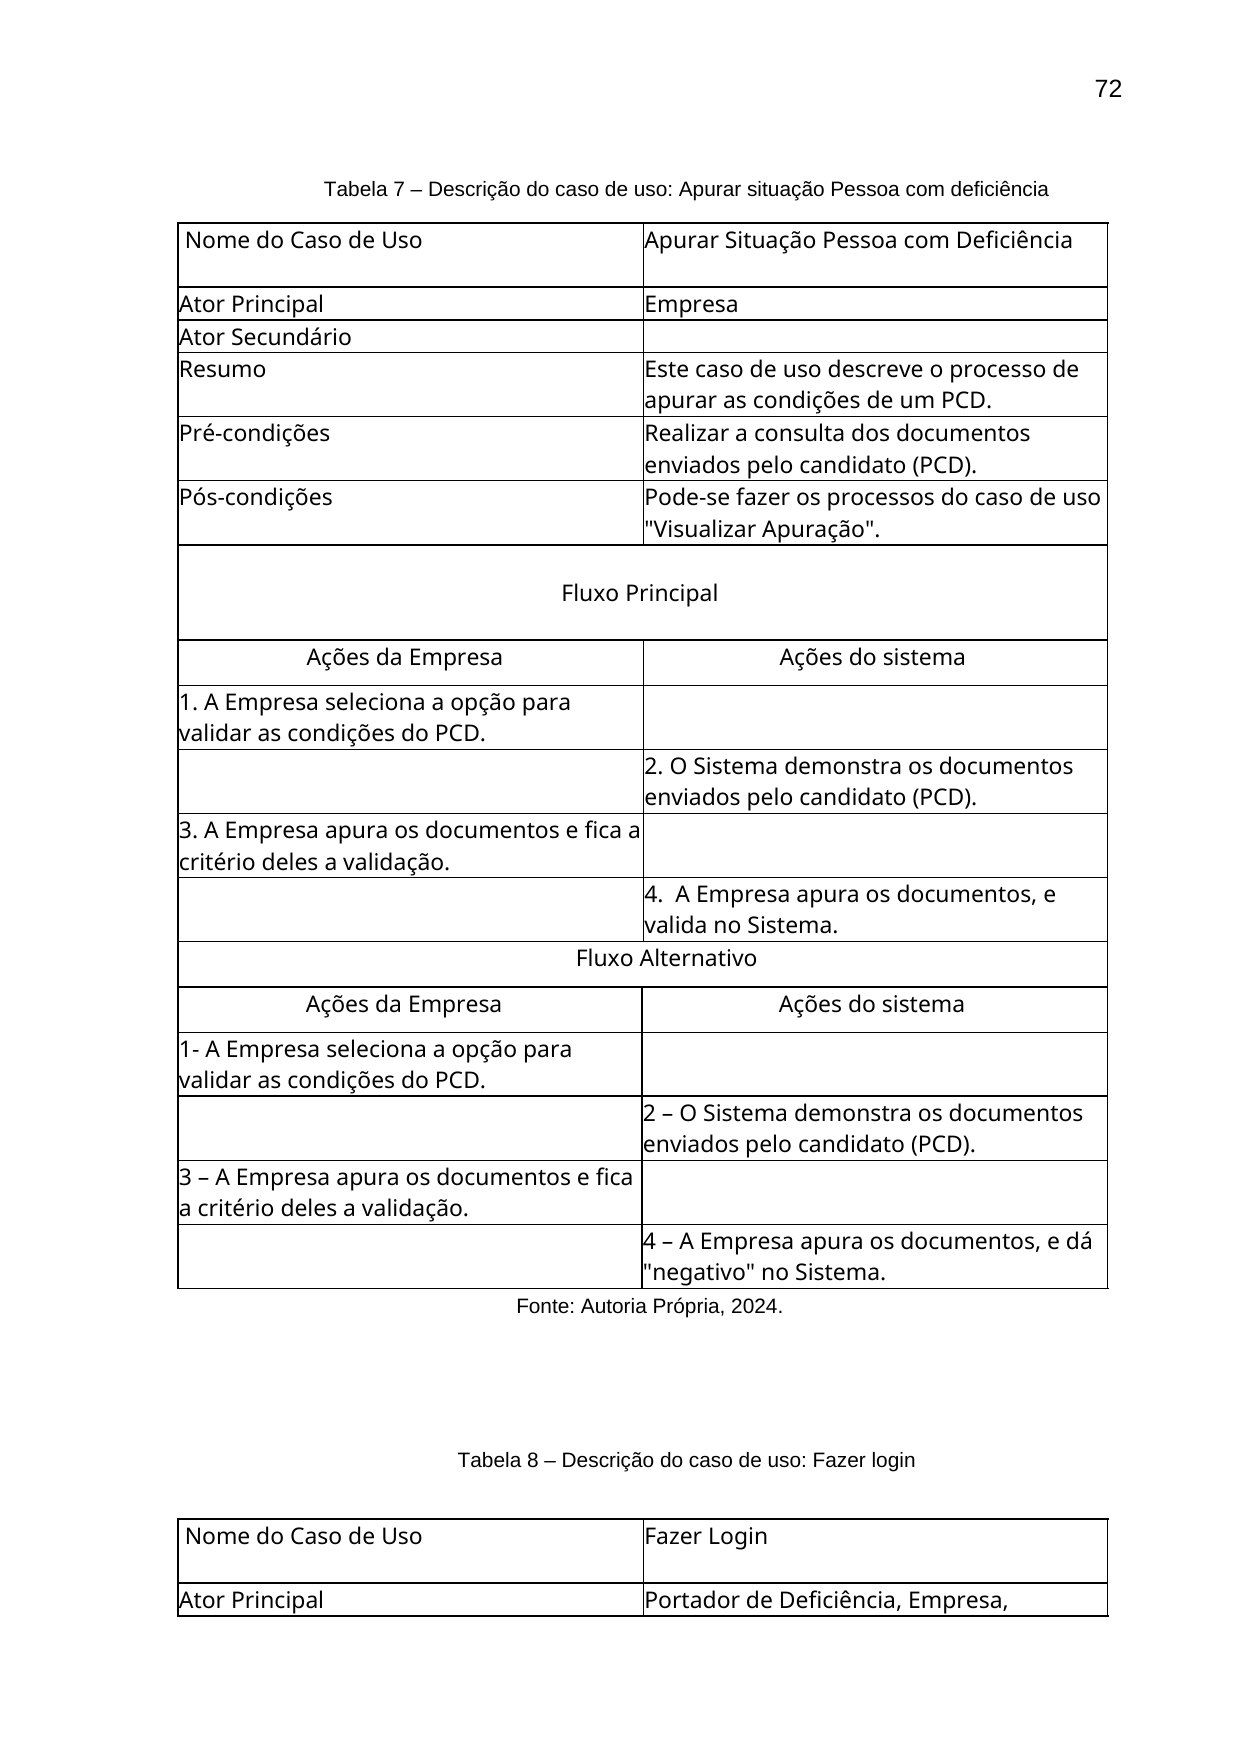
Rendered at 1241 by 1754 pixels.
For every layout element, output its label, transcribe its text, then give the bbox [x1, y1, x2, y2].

table_cell [643, 1161, 1107, 1223]
table_cell Este caso de uso descreve o processo de apurar as condições de um PCD. [644, 353, 1107, 416]
table_cell Ações do sistema [644, 641, 1107, 684]
table_cell [179, 1225, 641, 1288]
table_cell [179, 1097, 641, 1159]
table_cell [644, 321, 1107, 352]
table_cell Empresa [644, 288, 1107, 319]
table_cell 1- A Empresa seleciona a opção para validar as condições do PCD. [179, 1033, 641, 1095]
table_cell Resumo [179, 353, 643, 416]
table_header Nome do Caso de Uso [179, 224, 643, 286]
table_cell [644, 686, 1107, 748]
table_cell 2 – O Sistema demonstra os documentos enviados pelo candidato (PCD). [643, 1097, 1107, 1159]
table_cell Ator Principal [179, 1584, 643, 1615]
table_cell Pré-condições [179, 417, 643, 480]
table_cell 4. A Empresa apura os documentos, e valida no Sistema. [644, 878, 1107, 941]
table_cell Ações do sistema [643, 988, 1107, 1031]
table_header Apurar Situação Pessoa com Deficiência [644, 224, 1107, 286]
table_cell Ator Principal [179, 288, 643, 319]
table_cell [643, 1033, 1107, 1095]
table_cell [179, 750, 643, 813]
table_cell 2. O Sistema demonstra os documentos enviados pelo candidato (PCD). [644, 750, 1107, 813]
table_cell Ações da Empresa [179, 988, 641, 1031]
table_cell 3 – A Empresa apura os documentos e fica a critério deles a validação. [179, 1161, 641, 1223]
table_cell Pode-se fazer os processos do caso de uso "Visualizar Apuração". [644, 481, 1107, 544]
table_cell 3. A Empresa apura os documentos e fica a critério deles a validação. [179, 814, 643, 877]
table_cell [644, 814, 1107, 877]
table_cell [179, 878, 643, 941]
table_cell Realizar a consulta dos documentos enviados pelo candidato (PCD). [644, 417, 1107, 480]
table_cell Fluxo Principal [179, 546, 1107, 639]
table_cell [644, 1584, 1107, 1615]
text Tabela 7 – Descrição do caso de uso: Apurar situação Pessoa com deficiência [177, 177, 1122, 201]
table_cell Ações da Empresa [179, 641, 643, 684]
table_header Fazer Login [644, 1520, 1107, 1582]
table_cell Fluxo Alternativo [179, 942, 1107, 986]
table_header Nome do Caso de Uso [179, 1520, 643, 1582]
table_cell Ator Secundário [179, 321, 643, 352]
table_cell Pós-condições [179, 481, 643, 544]
text Fonte: Autoria Própria, 2024. [177, 1289, 1122, 1320]
table_cell 4 – A Empresa apura os documentos, e dá "negativo" no Sistema. [643, 1225, 1107, 1288]
table_cell 1. A Empresa seleciona a opção para validar as condições do PCD. [179, 686, 643, 748]
text Tabela 8 – Descrição do caso de uso: Fazer login [177, 1448, 1122, 1472]
